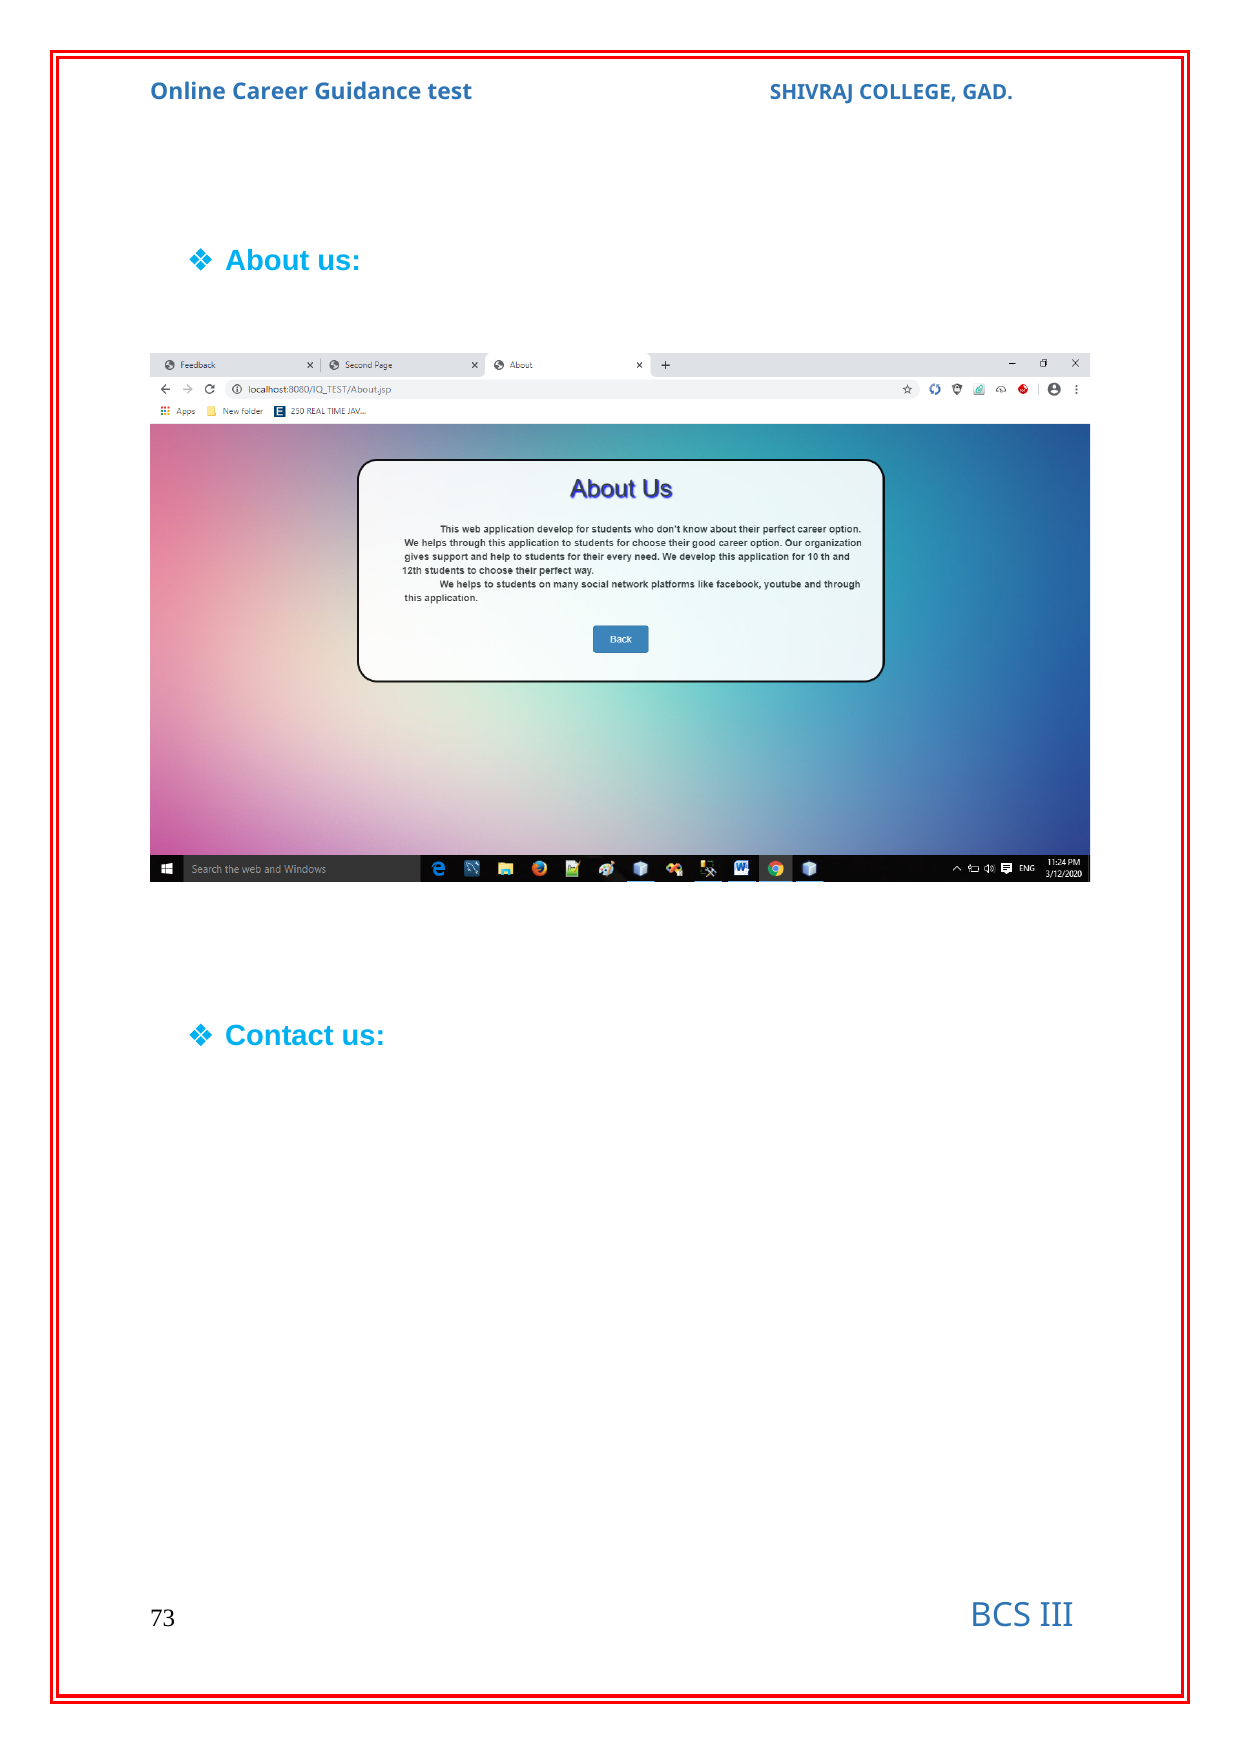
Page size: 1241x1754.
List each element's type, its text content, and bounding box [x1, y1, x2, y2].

list Contact us: [187, 1018, 1090, 1052]
list About us: [187, 242, 1090, 276]
picture [150, 353, 1091, 882]
